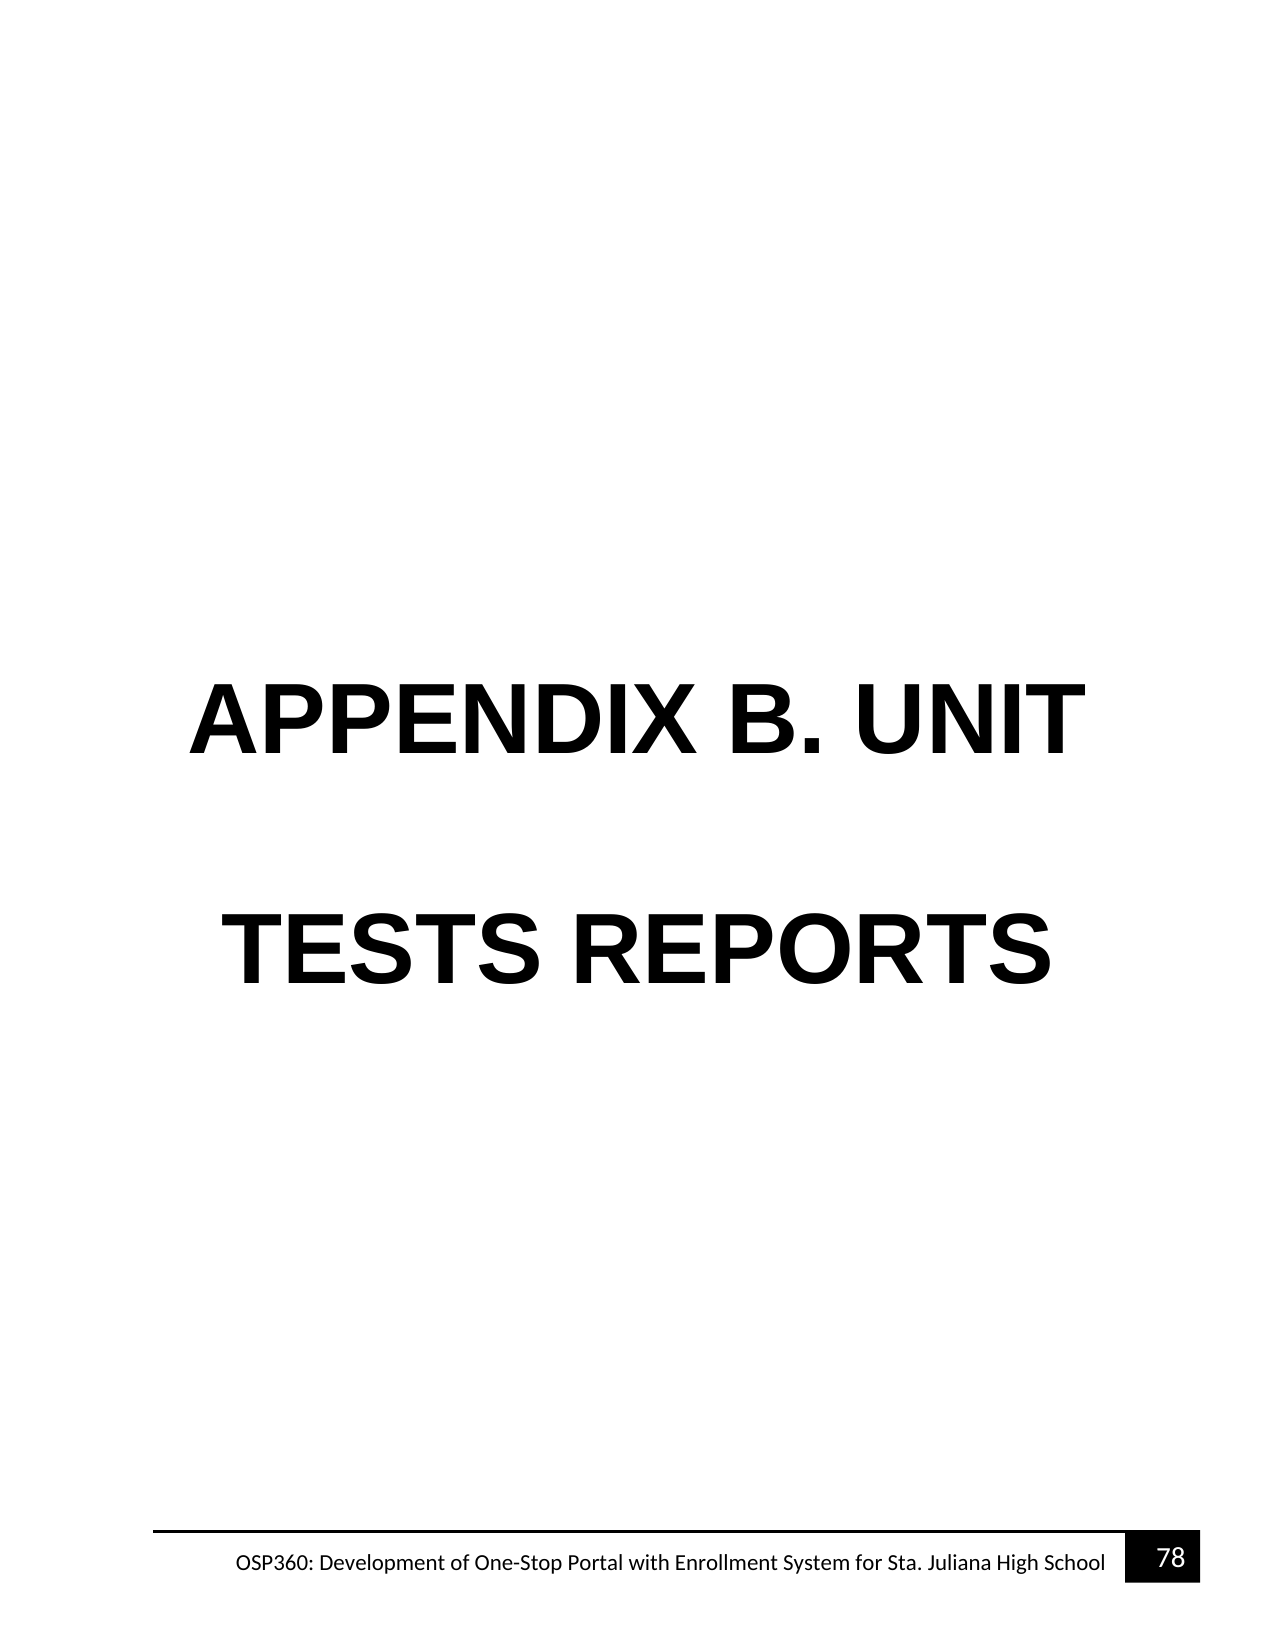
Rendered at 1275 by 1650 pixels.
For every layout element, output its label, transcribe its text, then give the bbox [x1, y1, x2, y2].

subtitle APPENDIX B. UNIT TESTS REPORTS [150, 660, 1125, 1005]
